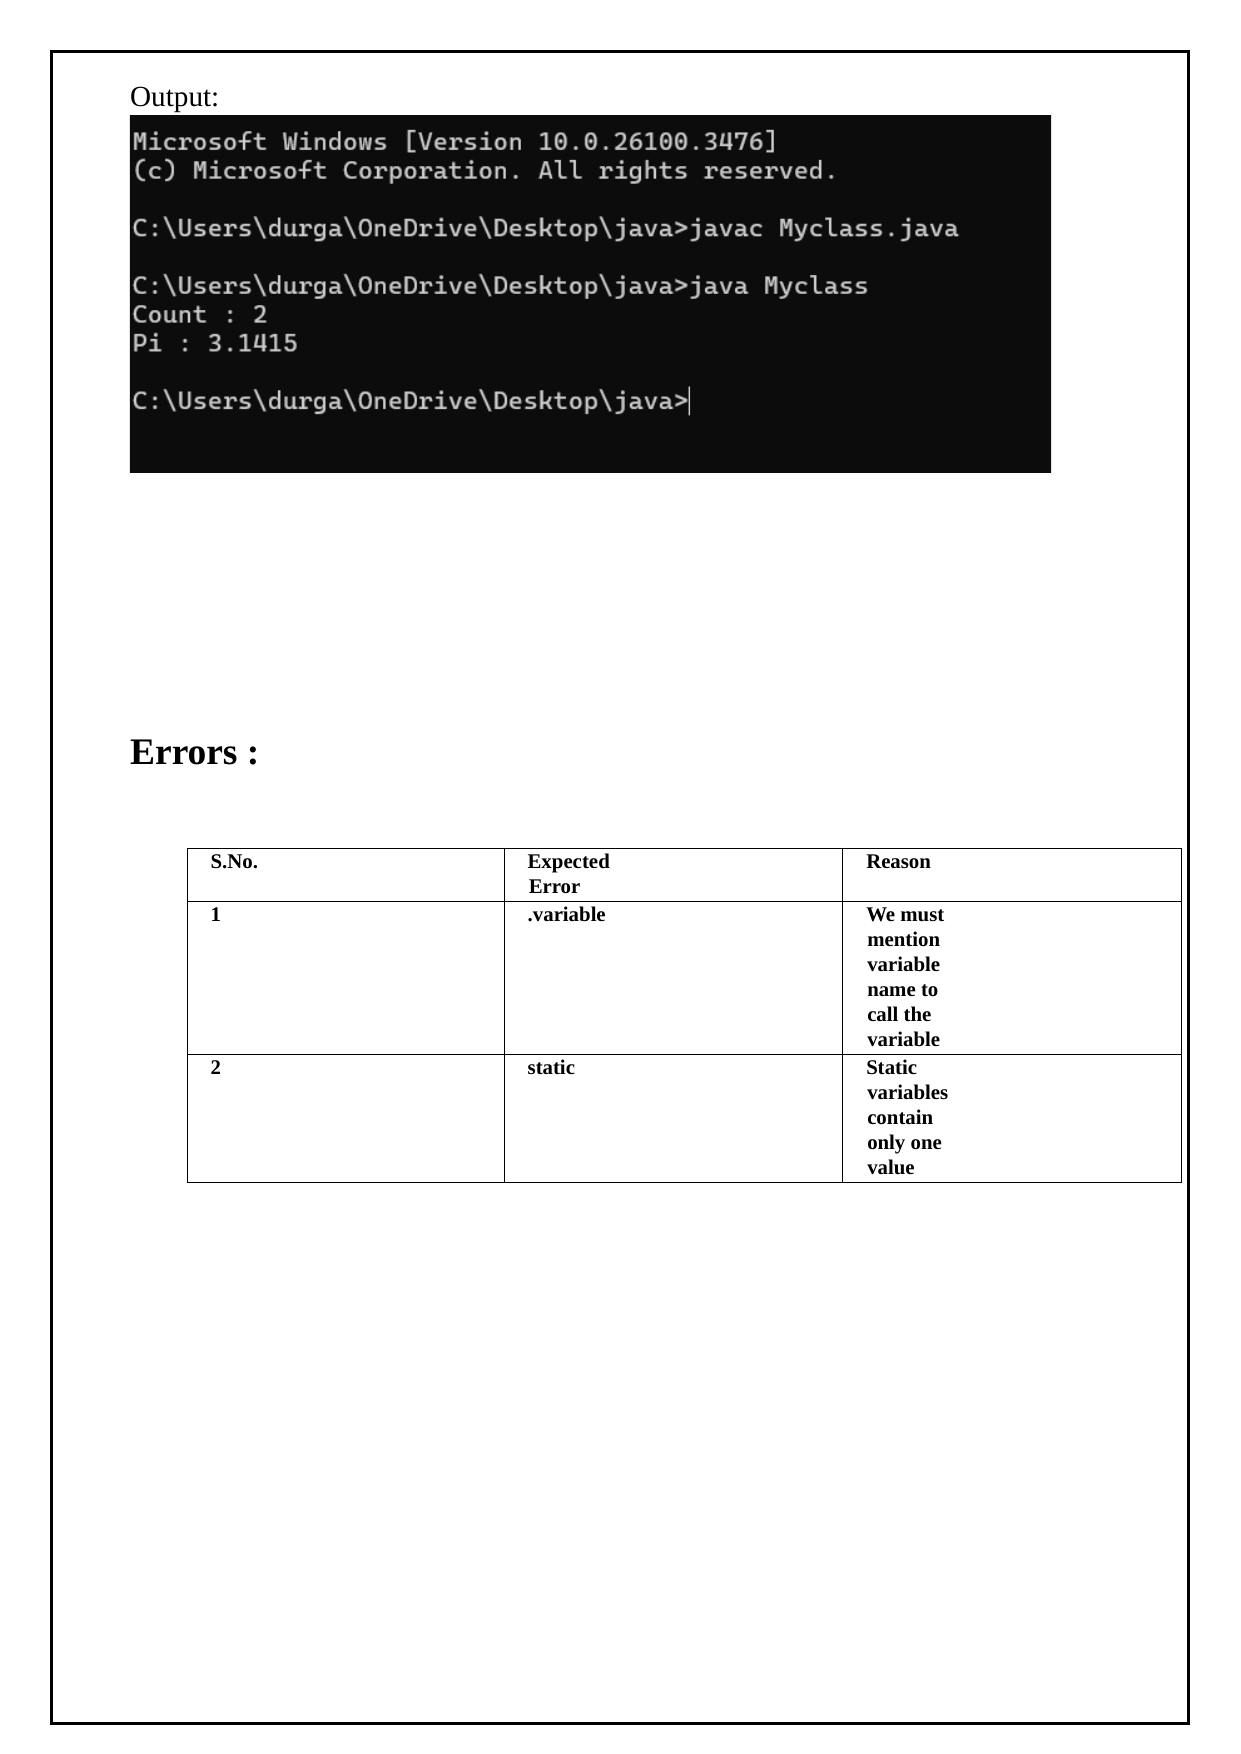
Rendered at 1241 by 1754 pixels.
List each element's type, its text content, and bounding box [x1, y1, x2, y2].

picture [129, 115, 1052, 473]
table_cell 1 [188, 902, 504, 1054]
table_header Expected Error [505, 849, 842, 901]
table_cell We must mention variable name to call the variable [843, 902, 1181, 1054]
table_cell 2 [188, 1055, 504, 1182]
table_cell .variable [505, 902, 842, 1054]
text Output: [130, 79, 975, 113]
table_header Reason [843, 849, 1181, 901]
table_cell static [505, 1055, 842, 1182]
table_header S.No. [188, 849, 504, 901]
table_cell Static variables contain only one value [843, 1055, 1181, 1182]
text Errors : [130, 729, 975, 772]
